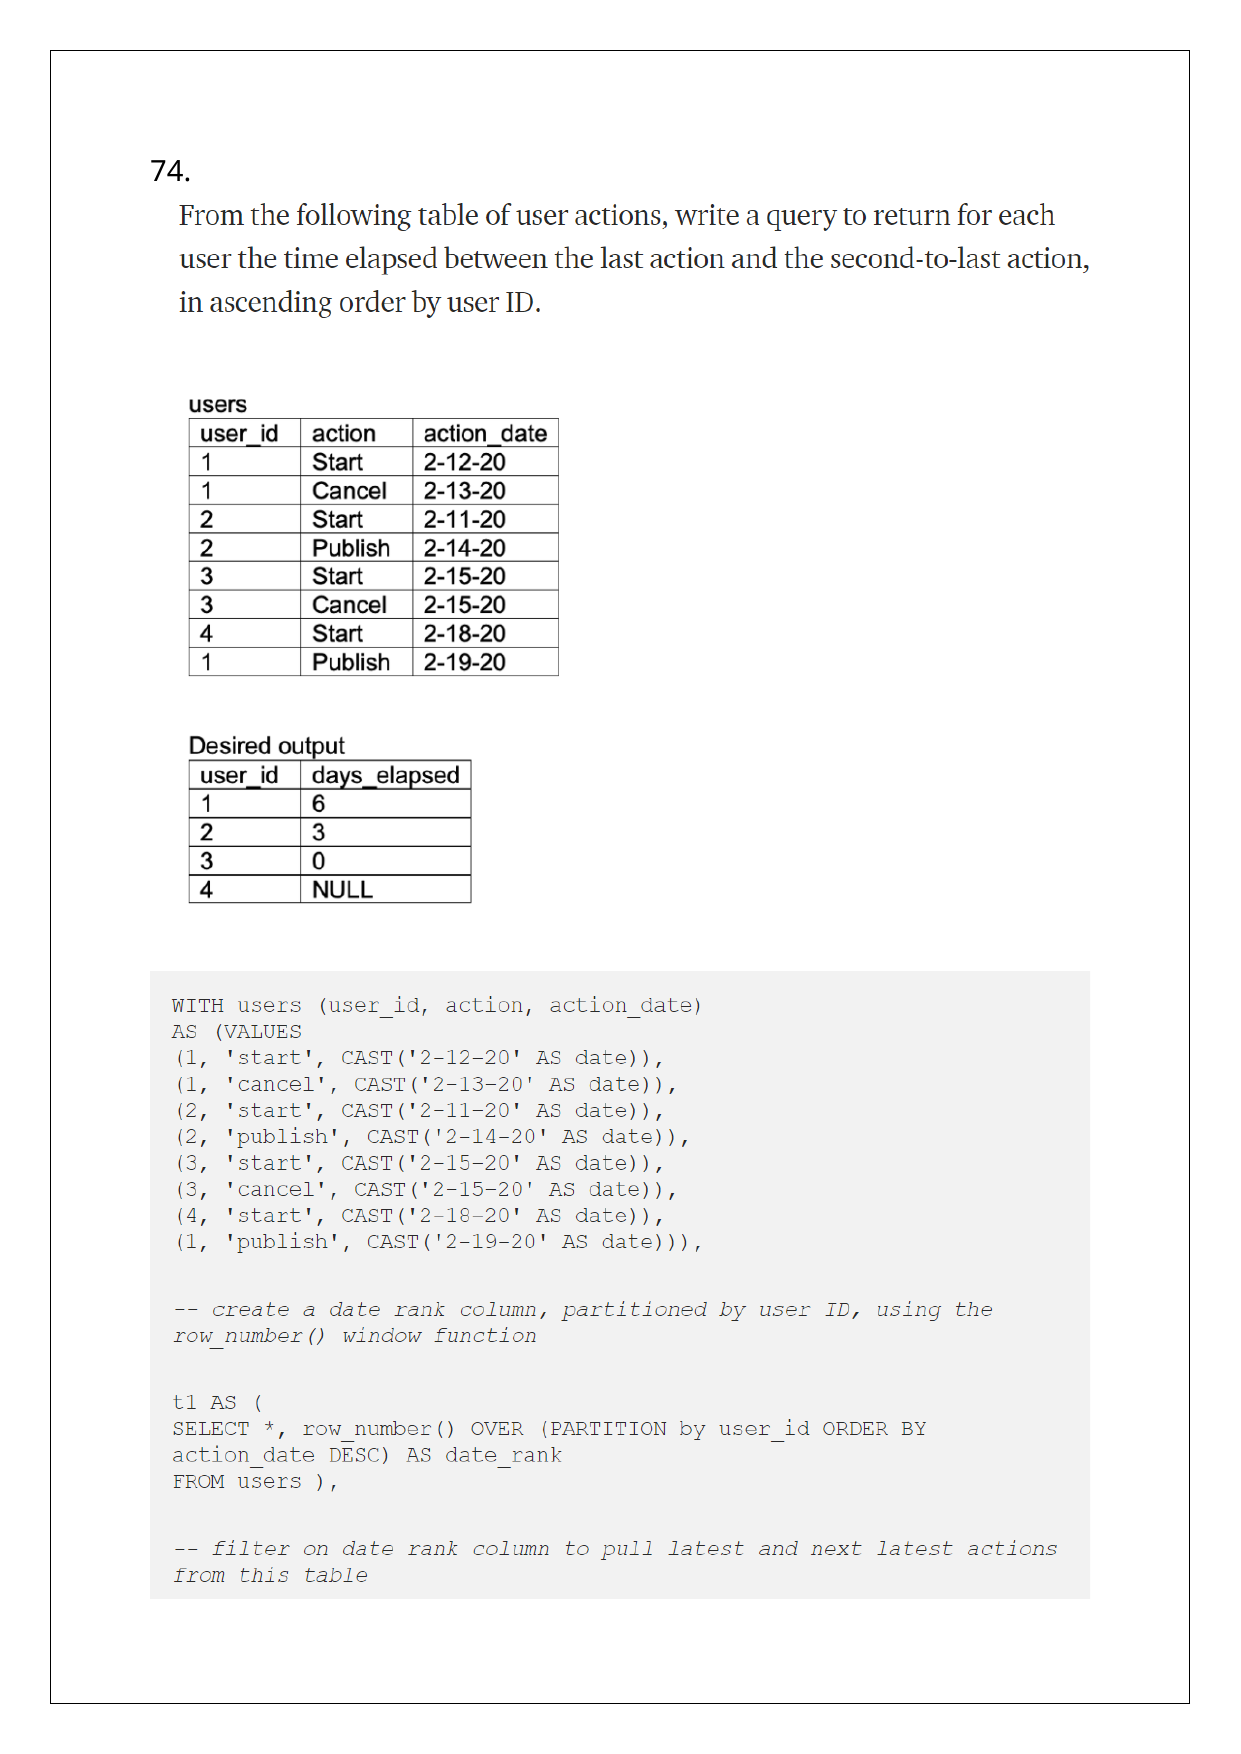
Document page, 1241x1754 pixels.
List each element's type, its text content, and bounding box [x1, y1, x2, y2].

picture [150, 971, 1091, 1599]
text 74. [150, 150, 1090, 189]
picture [150, 189, 1091, 934]
